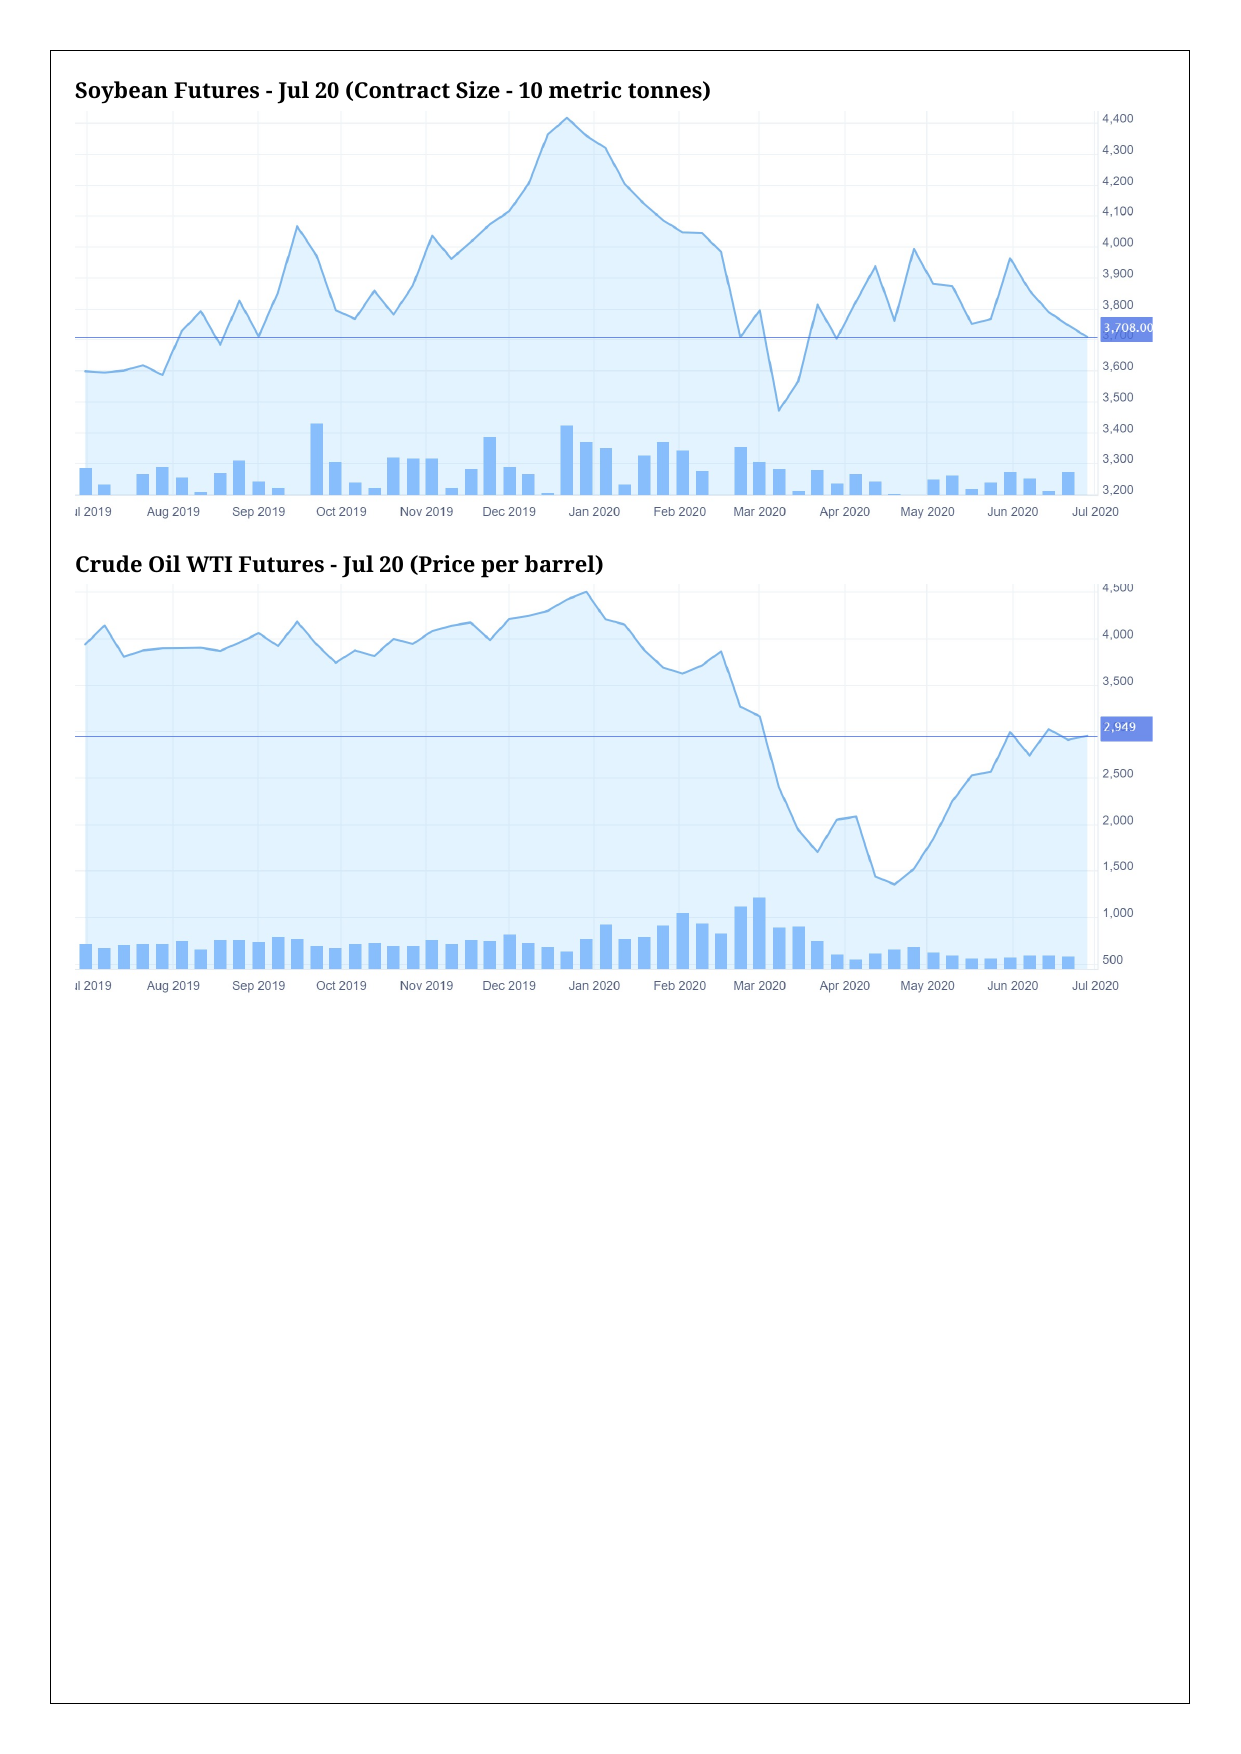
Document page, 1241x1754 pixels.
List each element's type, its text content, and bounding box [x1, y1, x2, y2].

picture [75, 111, 1153, 526]
picture [75, 584, 1153, 1000]
